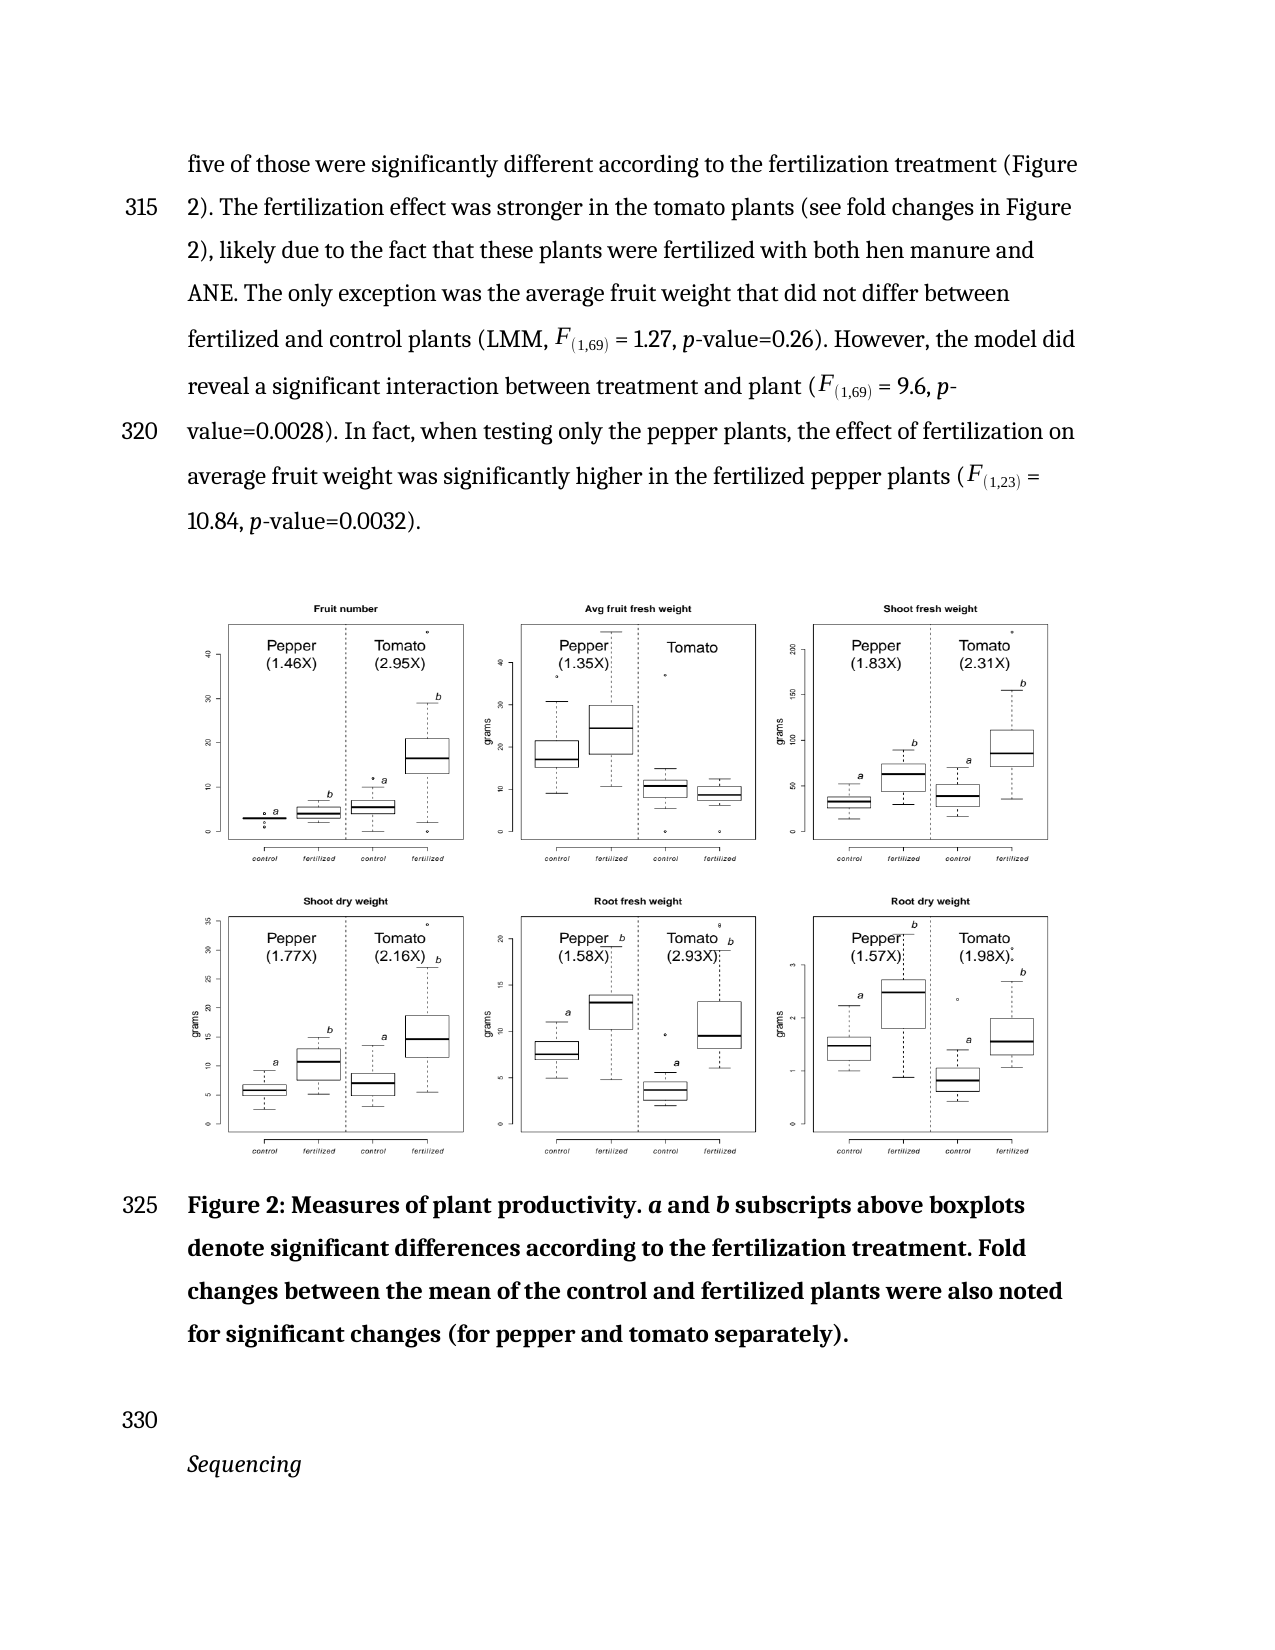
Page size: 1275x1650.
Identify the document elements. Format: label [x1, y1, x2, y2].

text [187, 150, 1088, 1478]
